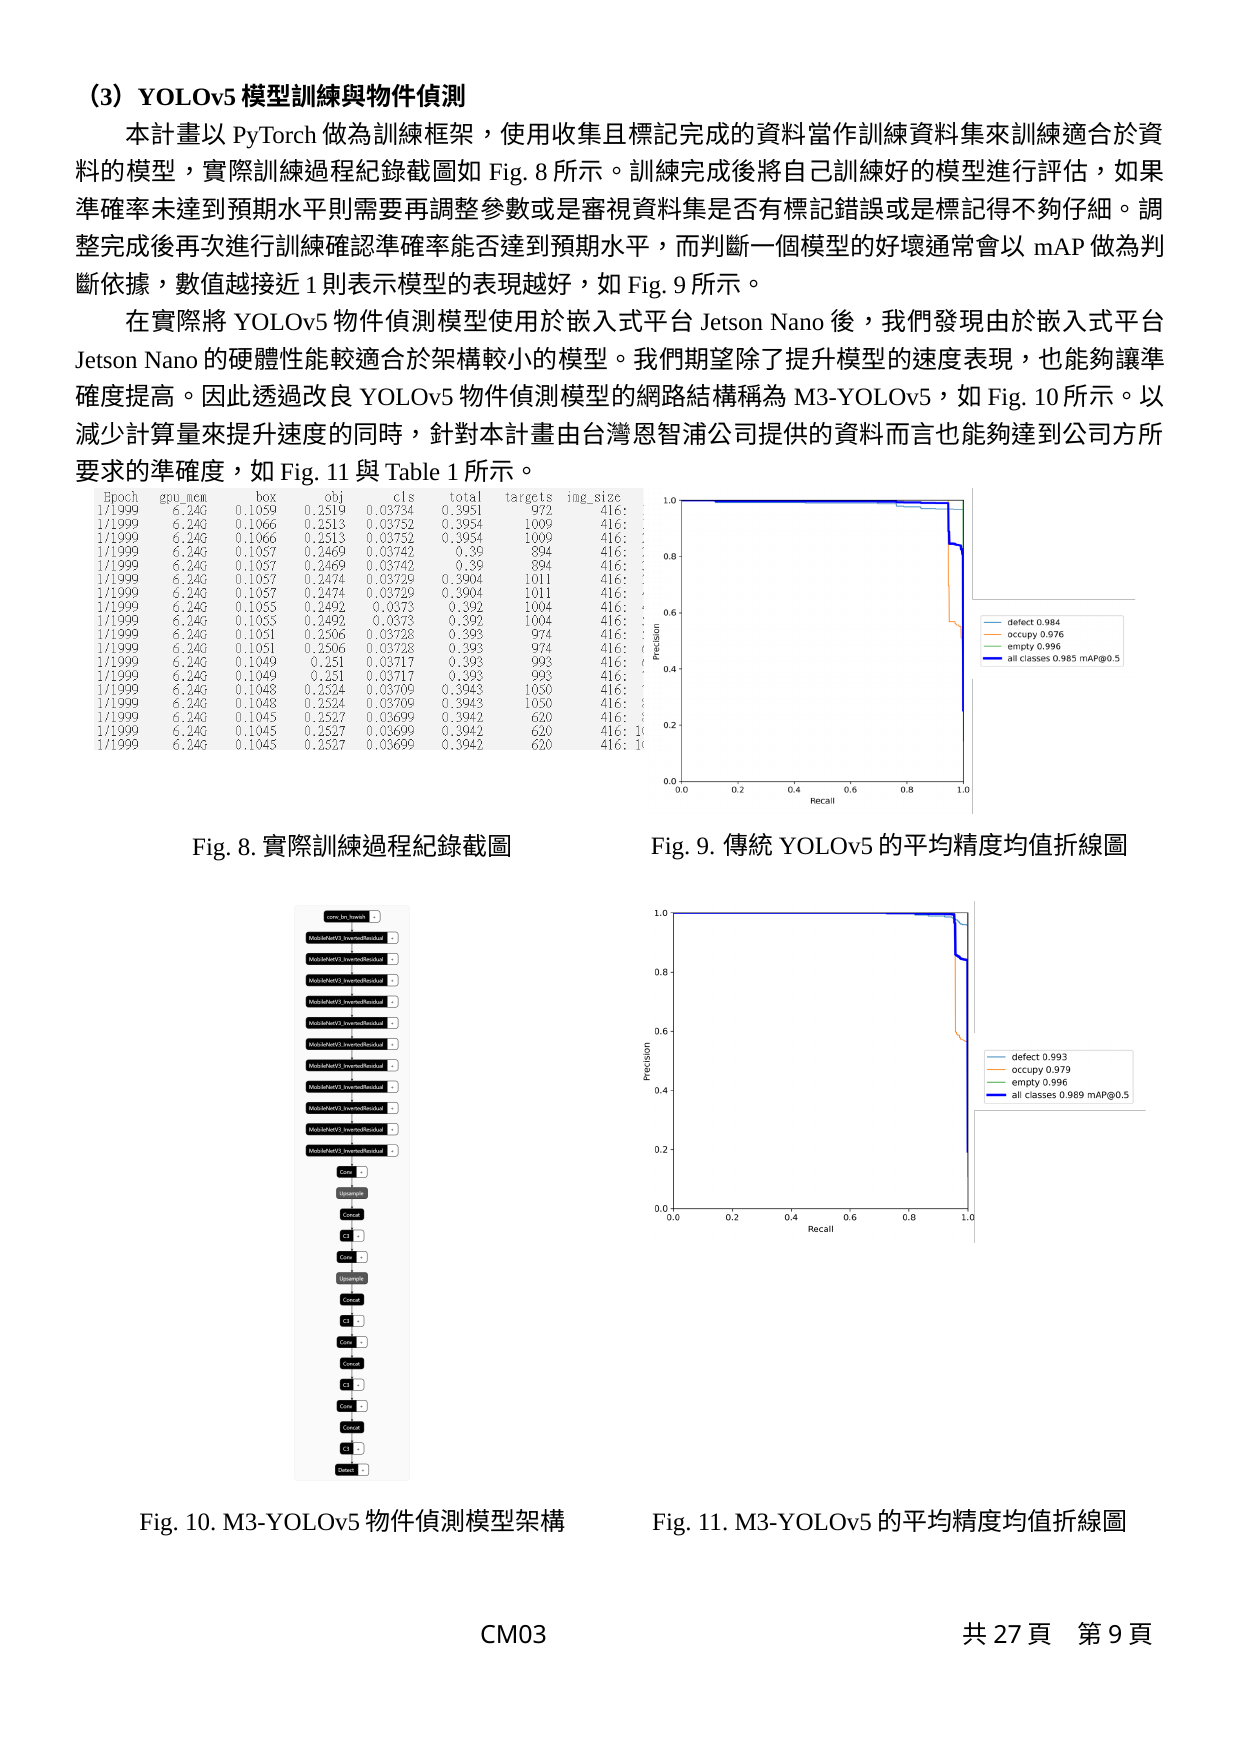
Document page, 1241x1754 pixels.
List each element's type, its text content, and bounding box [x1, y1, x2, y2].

table_cell Fig. 9. 傳統YOLOv5的平均精度均值折線圖 [621, 826, 1157, 901]
table_header [621, 489, 1157, 826]
text 在實際將YOLOv5物件偵測模型使用於嵌入式平台Jetson Nano後，我們發現由於嵌入式平台Jetson Nano的硬體性能較適合於架構較小的模型。我們期望除了提升模型的速度表現，也能夠讓準確度提高。因此透過改良YOLOv5物件偵測模型的網路結構稱為M3-YOLOv5，如Fig. 10所示。以減少計算量來提升速度的同時，針對本計畫由台灣恩智浦公司提供的資料而言也能夠達到公司方所要求的準確度，如Fig. 11與Table 1所示。 [75, 301, 1165, 488]
picture [633, 901, 1146, 1243]
table_header [83, 489, 621, 826]
table_cell Fig. 10. M3-YOLOv5物件偵測模型架構 [83, 1501, 621, 1538]
text 本計畫以PyTorch做為訓練框架，使用收集且標記完成的資料當作訓練資料集來訓練適合於資料的模型，實際訓練過程紀錄截圖如Fig. 8所示。訓練完成後將自己訓練好的模型進行評估，如果準確率未達到預期水平則需要再調整參數或是審視資料集是否有標記錯誤或是標記得不夠仔細。調整完成後再次進行訓練確認準確率能否達到預期水平，而判斷一個模型的好壞通常會以mAP做為判斷依據，數值越接近1則表示模型的表現越好，如Fig. 9所示。 [75, 113, 1165, 301]
table_cell Fig. 8. 實際訓練過程紀錄截圖 [83, 826, 621, 901]
table_cell [83, 901, 621, 1501]
text （3）YOLOv5模型訓練與物件偵測 [75, 76, 1165, 113]
table_cell Fig. 11. M3-YOLOv5的平均精度均值折線圖 [621, 1501, 1157, 1538]
table_cell [621, 901, 1157, 1501]
picture [289, 901, 415, 1486]
picture [94, 488, 1136, 814]
